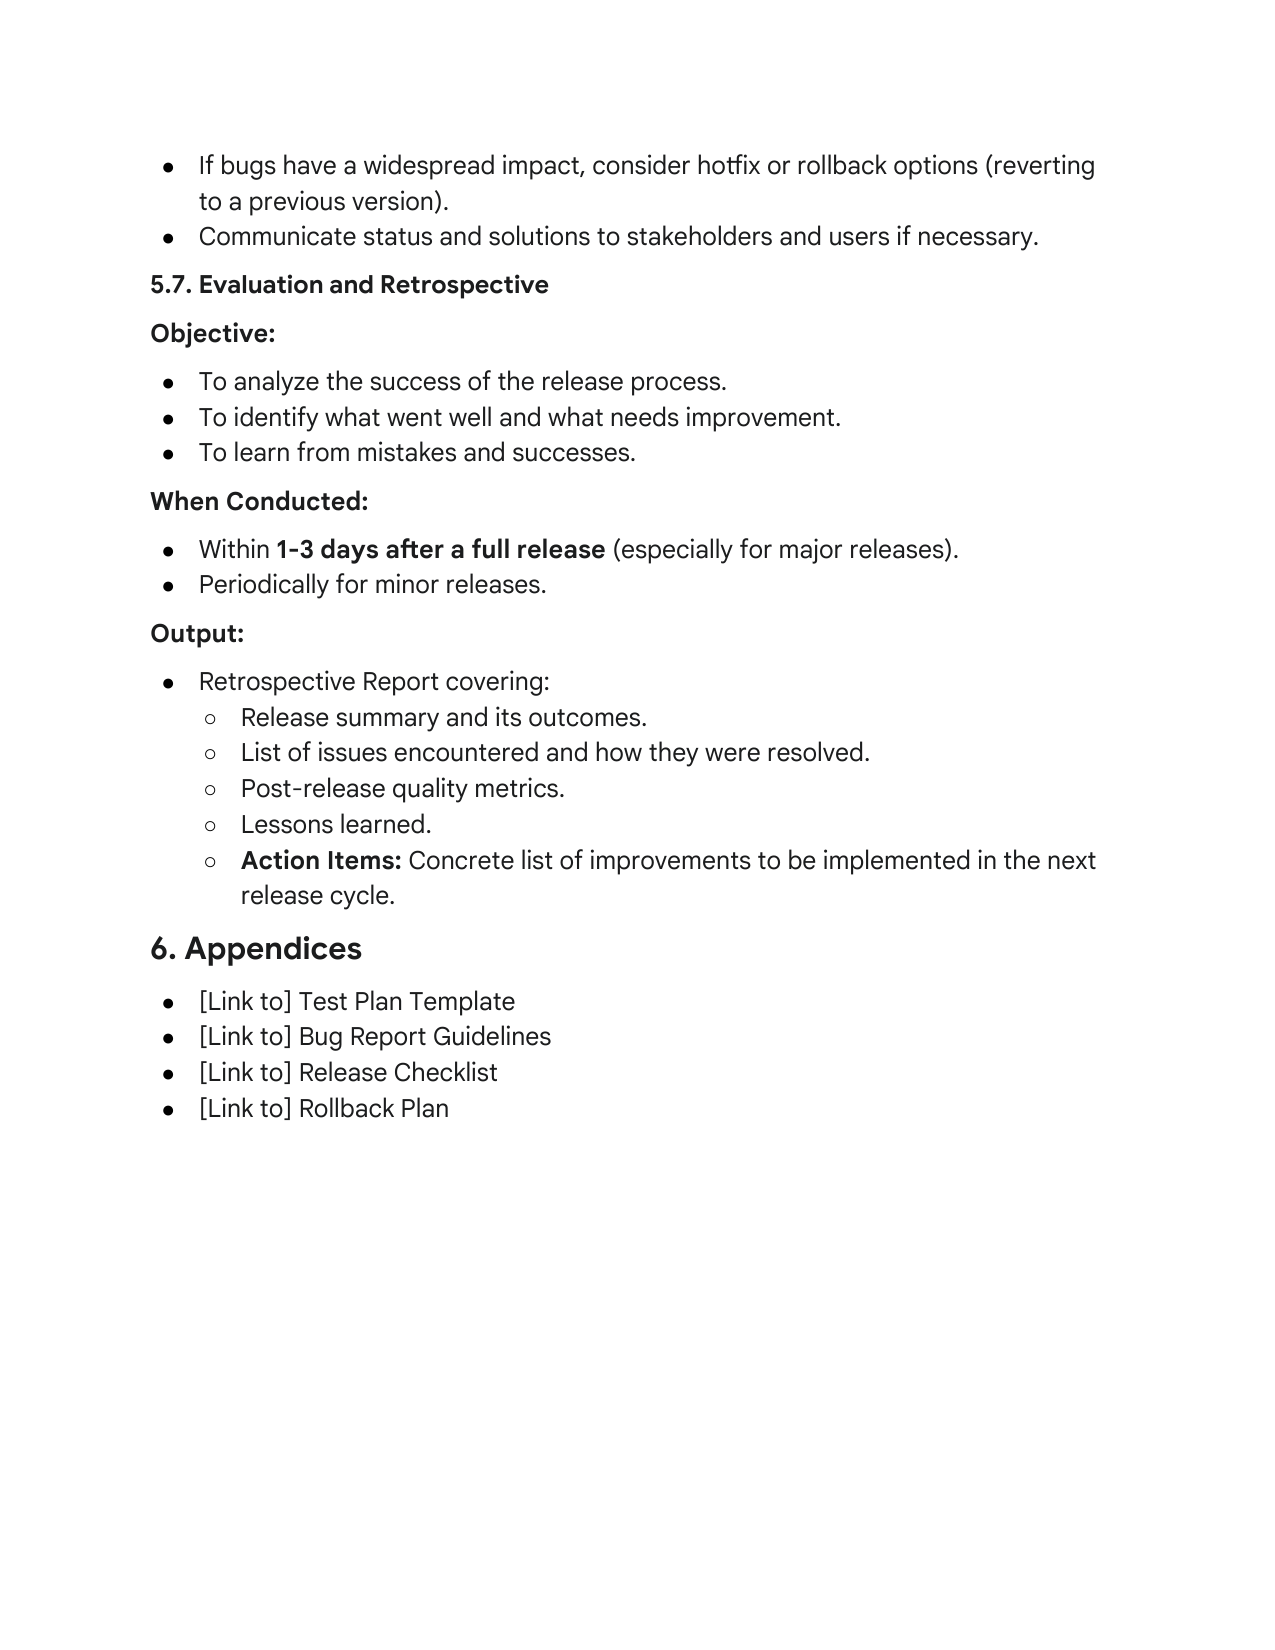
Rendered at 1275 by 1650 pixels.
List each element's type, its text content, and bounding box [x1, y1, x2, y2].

list Communicate status and solutions to stakeholders and users if necessary. [161, 221, 1125, 253]
list Release summary and its outcomes. [203, 702, 1125, 733]
text Objective: [150, 318, 1125, 349]
list If bugs have a widespread impact, consider hotfix or rollback options (reverting to a previous version). [161, 150, 1125, 217]
list Within 1-3 days after a full release (especially for major releases). [161, 534, 1125, 565]
text Output: [150, 618, 1125, 649]
list Lessons learned. [203, 809, 1125, 841]
list To learn from mistakes and successes. [161, 438, 1125, 469]
subtitle 6. Appendices [150, 929, 1125, 968]
list [Link to] Test Plan Template [161, 986, 1125, 1017]
subtitle 5.7. Evaluation and Retrospective [150, 270, 1125, 301]
list [Link to] Rollback Plan [161, 1093, 1125, 1124]
list List of issues encountered and how they were resolved. [203, 738, 1125, 769]
list Periodically for minor releases. [161, 570, 1125, 601]
list Retrospective Report covering: [161, 666, 1125, 698]
list To identify what went well and what needs improvement. [161, 402, 1125, 433]
list Post-release quality metrics. [203, 773, 1125, 805]
list [Link to] Release Checklist [161, 1057, 1125, 1089]
list [Link to] Bug Report Guidelines [161, 1022, 1125, 1053]
list Action Items: Concrete list of improvements to be implemented in the next release cycle. [203, 845, 1125, 912]
list To analyze the success of the release process. [161, 366, 1125, 397]
text When Conducted: [150, 486, 1125, 517]
